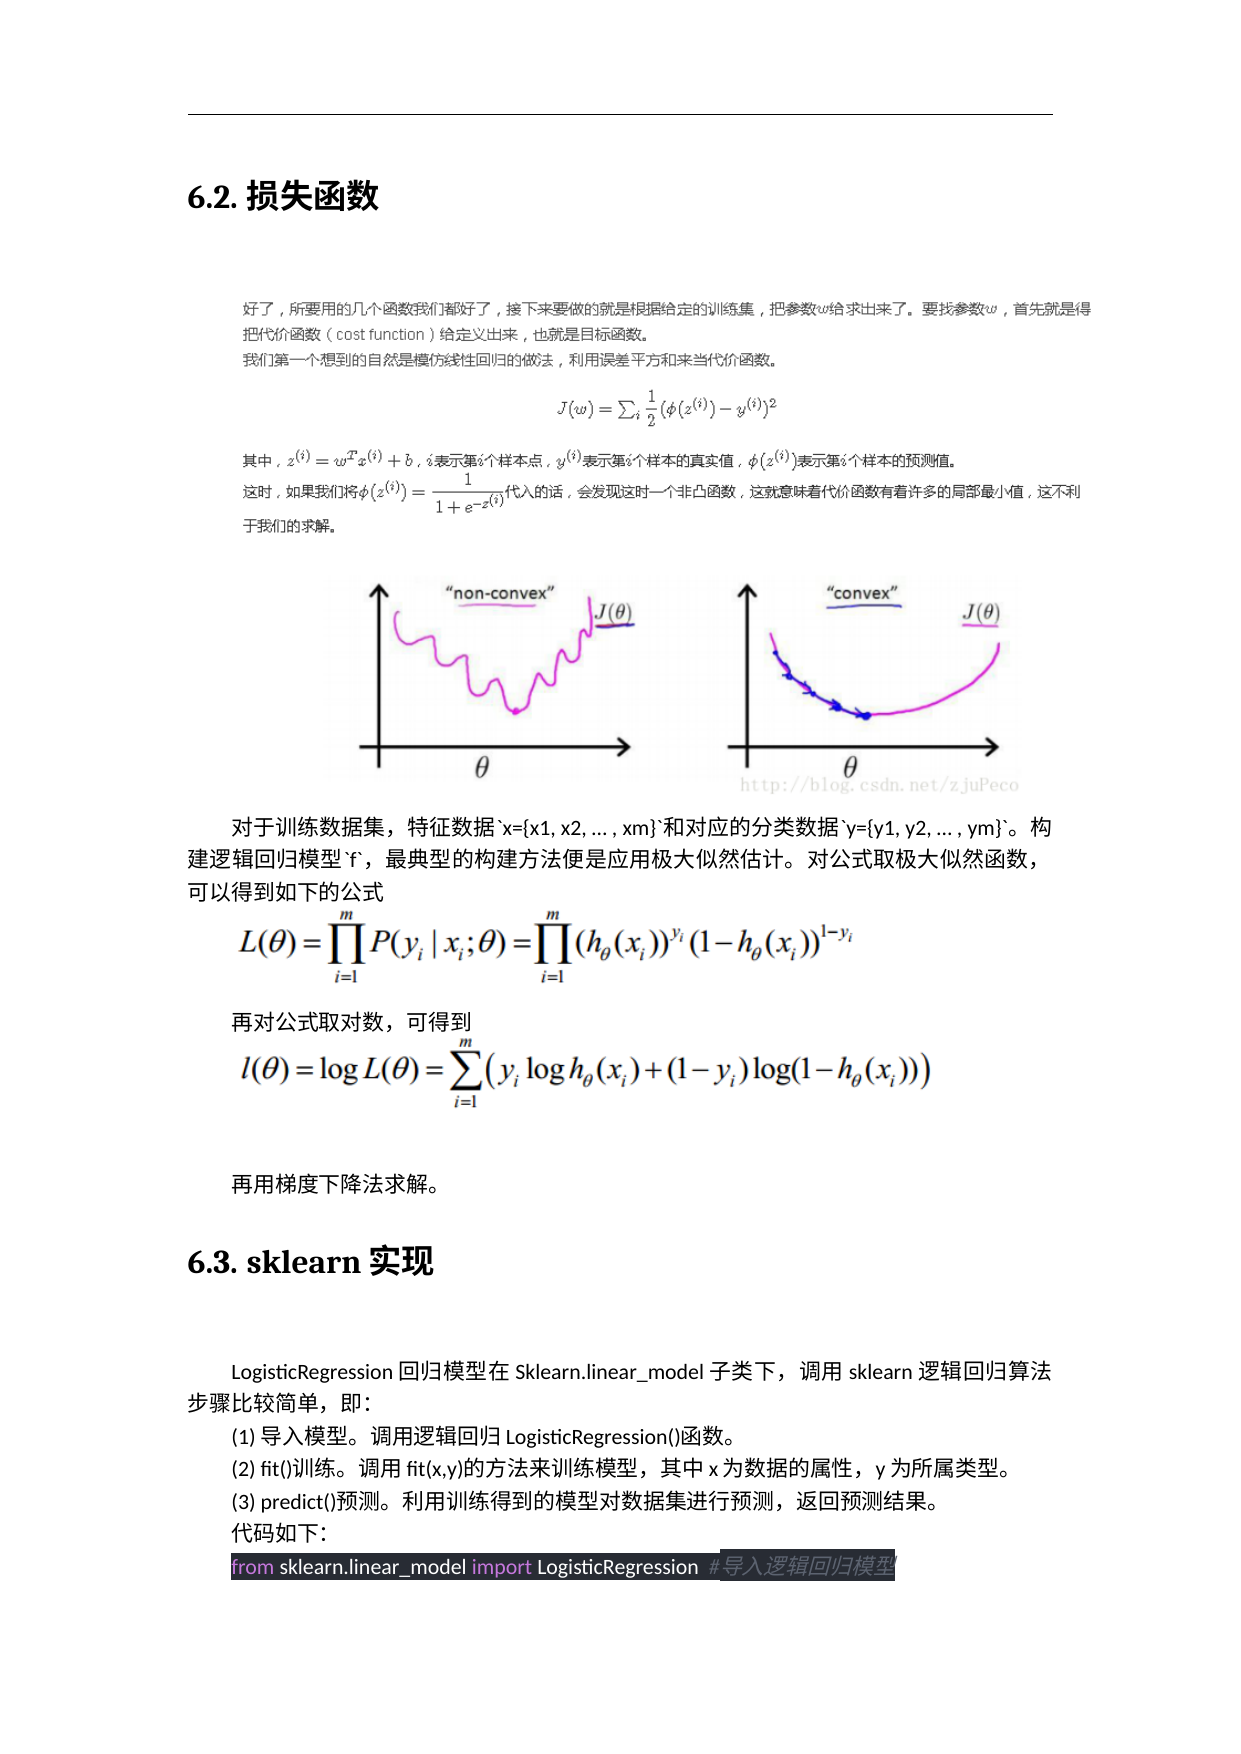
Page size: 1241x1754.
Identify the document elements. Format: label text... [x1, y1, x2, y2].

text 再对公式取对数，可得到 [187, 1004, 1053, 1037]
text from sklearn.linear_model import LogisticRegression #导入逻辑回归模型 [187, 1548, 1053, 1581]
text (2) fit()训练。调用fit(x,y)的方法来训练模型，其中x为数据的属性，y为所属类型。 [187, 1451, 1053, 1483]
text 对于训练数据集，特征数据`x={x1, x2, … , xm}`和对应的分类数据`y={y1, y2, … , ym}`。构建逻辑回归模型`f`，最典型的构建方法便是应用极大似然估计。对公式取极大似然函数，可以得到如下的公式 [187, 809, 1053, 907]
picture [231, 289, 1104, 796]
subtitle sklearn实现 [187, 1226, 1053, 1291]
text (3) predict()预测。利用训练得到的模型对数据集进行预测，返回预测结果。 [187, 1483, 1053, 1516]
picture [231, 906, 860, 985]
text 再用梯度下降法求解。 [187, 1167, 1053, 1199]
text 代码如下： [187, 1516, 1053, 1548]
text (1) 导入模型。调用逻辑回归LogisticRegression()函数。 [187, 1418, 1053, 1451]
text LogisticRegression回归模型在Sklearn.linear_model子类下，调用sklearn逻辑回归算法步骤比较简单，即： [187, 1353, 1053, 1418]
picture [231, 1036, 936, 1111]
subtitle 损失函数 [187, 162, 1053, 227]
